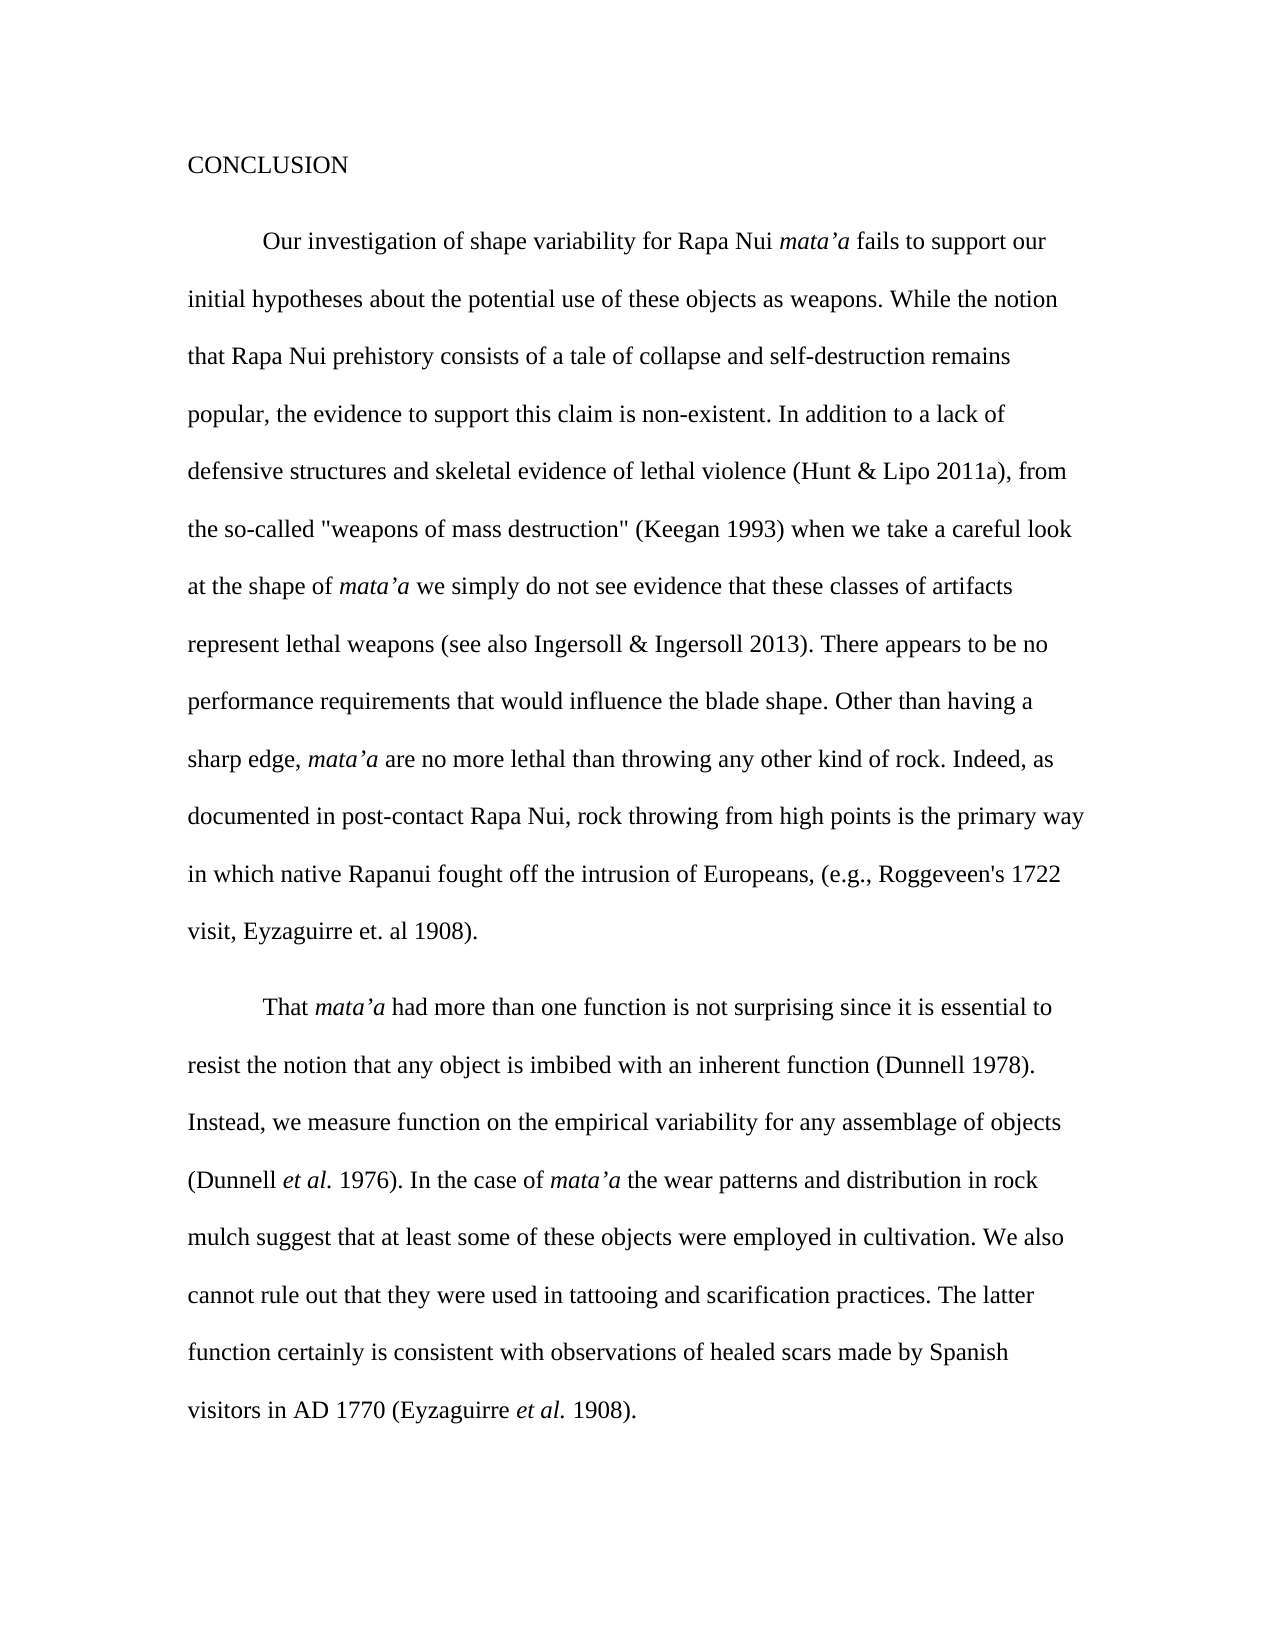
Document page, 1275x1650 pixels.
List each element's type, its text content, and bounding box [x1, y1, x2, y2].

subtitle Conclusion [187, 150, 1087, 179]
text That mata’a had more than one function is not surprising since it is essential to resist the notion that any object is imbibed with an inherent function (Dunnell 1978). Instead, we measure function on the empirical variability for any assemblage of objects (Dunnell et al. 1976). In the case of mata’a the wear patterns and distribution in rock mulch suggest that at least some of these objects were employed in cultivation. We also cannot rule out that they were used in tattooing and scarification practices. The latter function certainly is consistent with observations of healed scars made by Spanish visitors in AD 1770 (Eyzaguirre et al. 1908). [187, 992, 1087, 1424]
text Our investigation of shape variability for Rapa Nui mata’a fails to support our initial hypotheses about the potential use of these objects as weapons. While the notion that Rapa Nui prehistory consists of a tale of collapse and self-destruction remains popular, the evidence to support this claim is non-existent. In addition to a lack of defensive structures and skeletal evidence of lethal violence (Hunt & Lipo 2011a), from the so-called "weapons of mass destruction" (Keegan 1993) when we take a careful look at the shape of mata’a we simply do not see evidence that these classes of artifacts represent lethal weapons (see also Ingersoll & Ingersoll 2013). There appears to be no performance requirements that would influence the blade shape. Other than having a sharp edge, mata’a are no more lethal than throwing any other kind of rock. Indeed, as documented in post-contact Rapa Nui, rock throwing from high points is the primary way in which native Rapanui fought off the intrusion of Europeans, (e.g., Roggeveen's 1722 visit, Eyzaguirre et. al 1908). [187, 226, 1087, 945]
